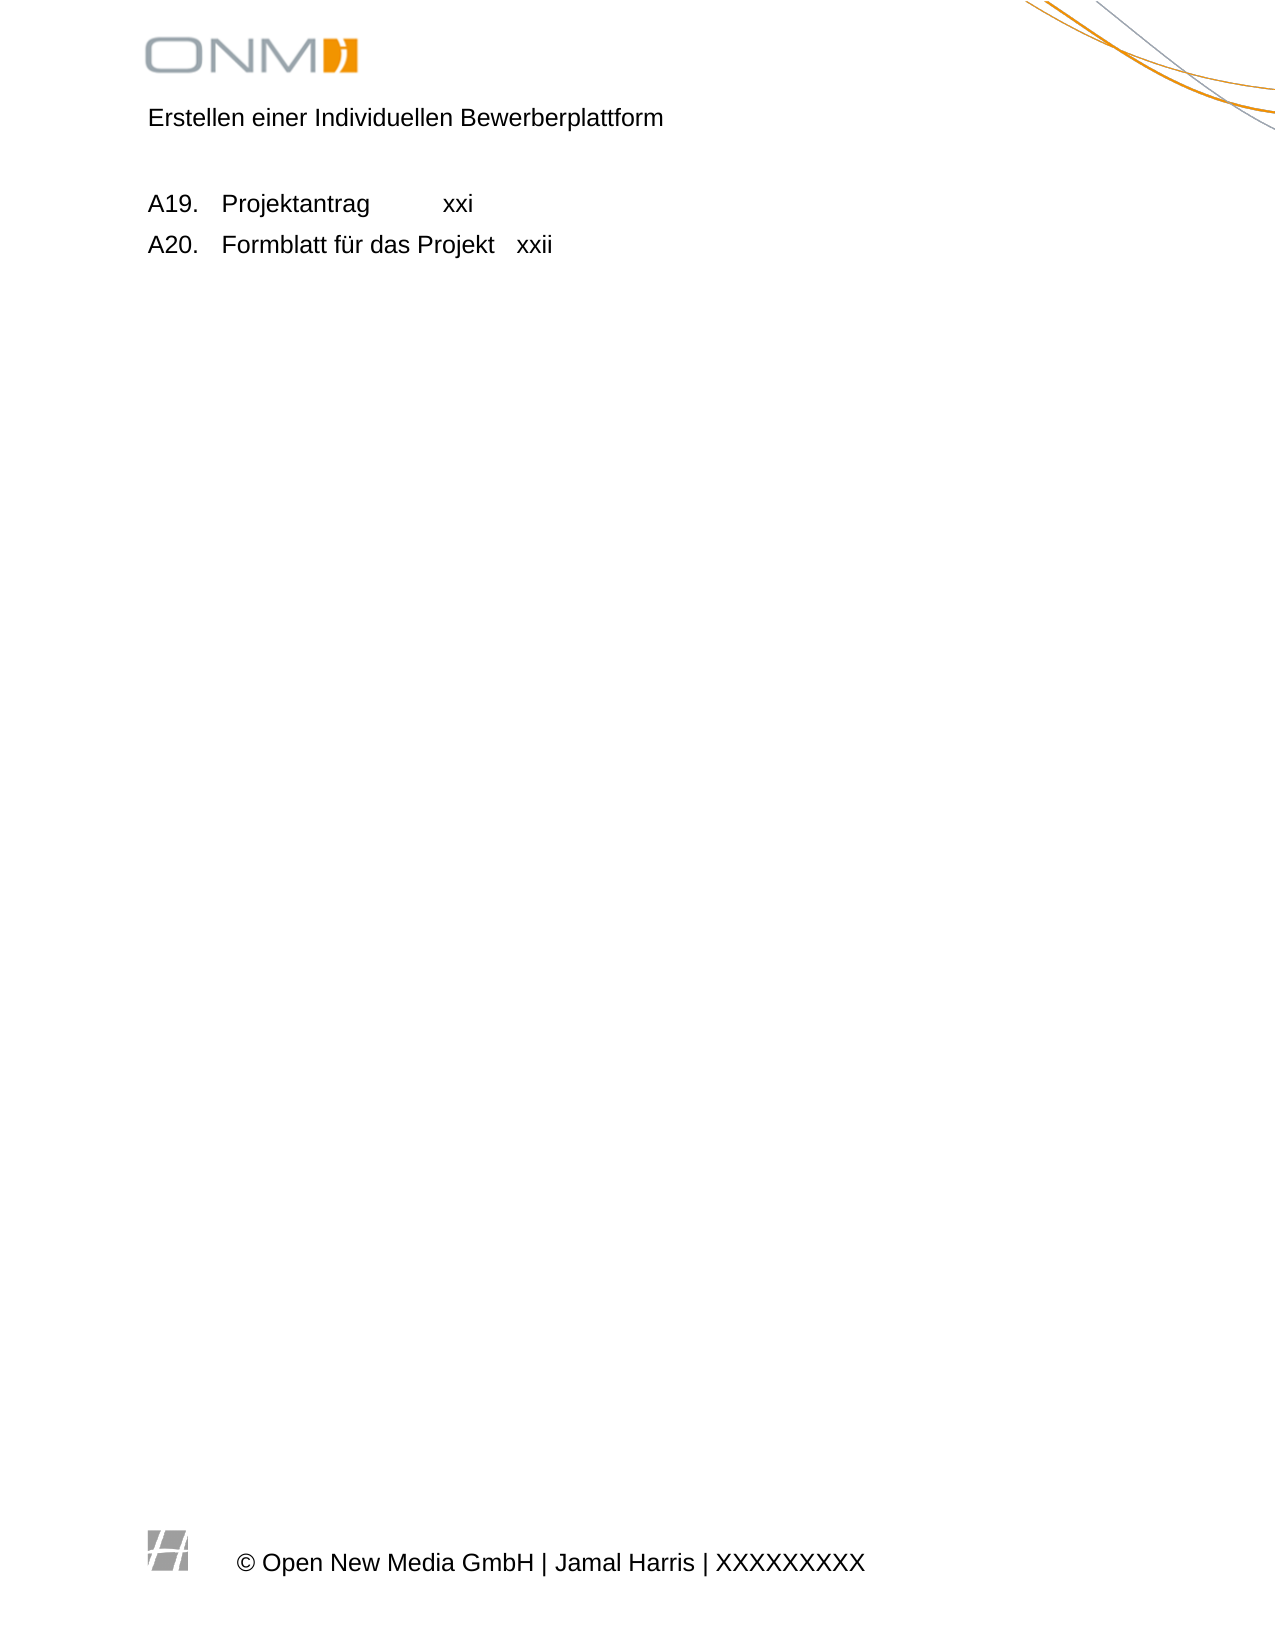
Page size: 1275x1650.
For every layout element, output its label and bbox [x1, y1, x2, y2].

picture [1012, 1, 1275, 147]
picture [114, 0, 412, 91]
